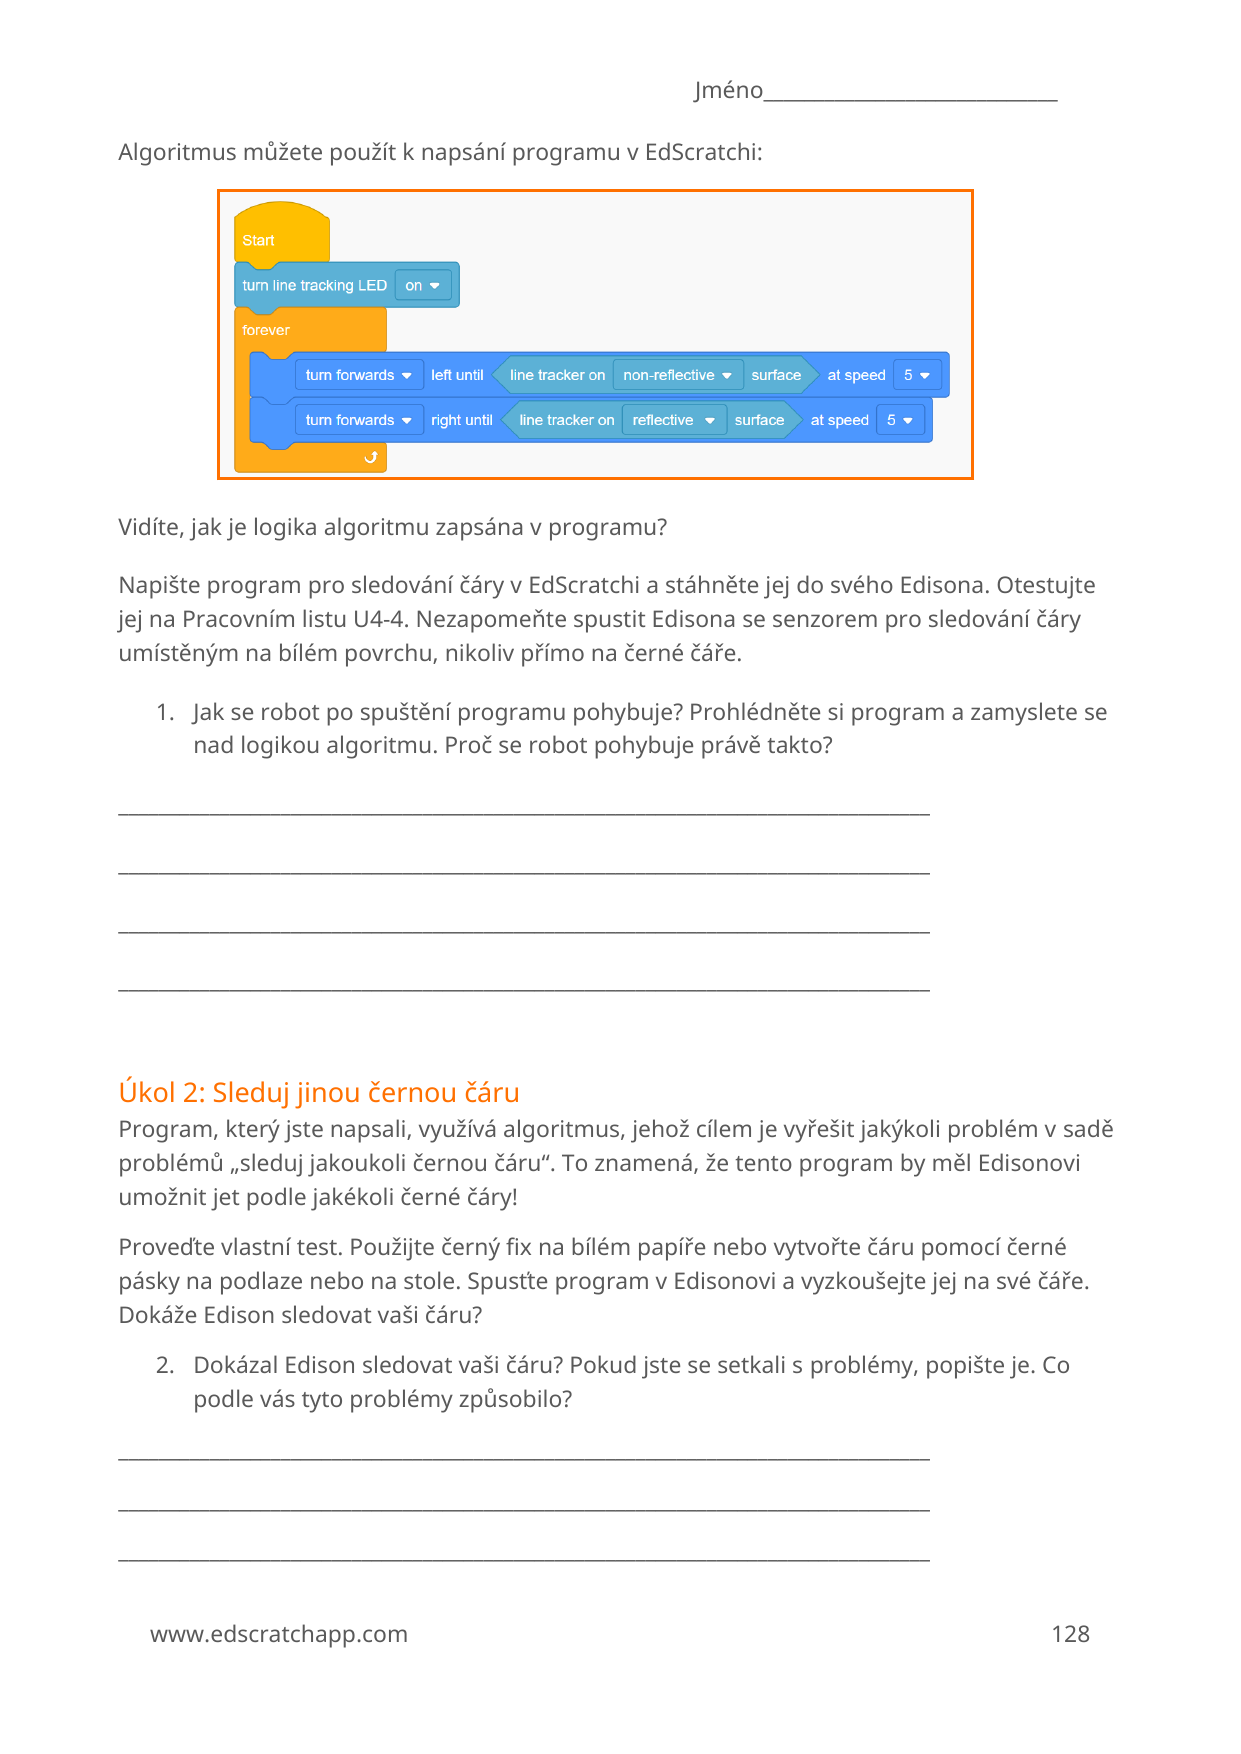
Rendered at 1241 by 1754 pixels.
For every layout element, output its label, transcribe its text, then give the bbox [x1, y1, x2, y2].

list Dokázal Edison sledovat vaši čáru? Pokud jste se setkali s problémy, popište je. Co podle vás tyto problémy způsobilo? [156, 1349, 1122, 1414]
text ________________________________________________________________________________ [118, 1483, 1122, 1515]
text ________________________________________________________________________________ [118, 1433, 1122, 1464]
subtitle Úkol 2: Sleduj jinou černou čáru [118, 1073, 1122, 1110]
text Algoritmus můžete použít k napsání programu v EdScratchi: [118, 136, 1122, 168]
text ________________________________________________________________________________ [118, 964, 1122, 995]
text Napište program pro sledování čáry v EdScratchi a stáhněte jej do svého Edisona. Otestujte jej na Pracovním listu U4-4. Nezapomeňte spustit Edisona se senzorem pro sledování čáry umístěným na bílém povrchu, nikoliv přímo na černé čáře. [118, 569, 1122, 668]
text ________________________________________________________________________________ [118, 1534, 1122, 1565]
text ________________________________________________________________________________ [118, 847, 1122, 878]
picture [220, 192, 971, 477]
text Proveďte vlastní test. Použijte černý fix na bílém papíře nebo vytvořte čáru pomocí černé pásky na podlaze nebo na stole. Spusťte program v Edisonovi a vyzkoušejte jej na své čáře. Dokáže Edison sledovat vaši čáru? [118, 1231, 1122, 1330]
text ________________________________________________________________________________ [118, 905, 1122, 937]
text Program, který jste napsali, využívá algoritmus, jehož cílem je vyřešit jakýkoli problém v sadě problémů „sleduj jakoukoli černou čáru“. To znamená, že tento program by měl Edisonovi umožnit jet podle jakékoli černé čáry! [118, 1113, 1122, 1212]
list Jak se robot po spuštění programu pohybuje? Prohlédněte si program a zamyslete se nad logikou algoritmu. Proč se robot pohybuje právě takto? [156, 695, 1122, 760]
text ________________________________________________________________________________ [118, 788, 1122, 819]
